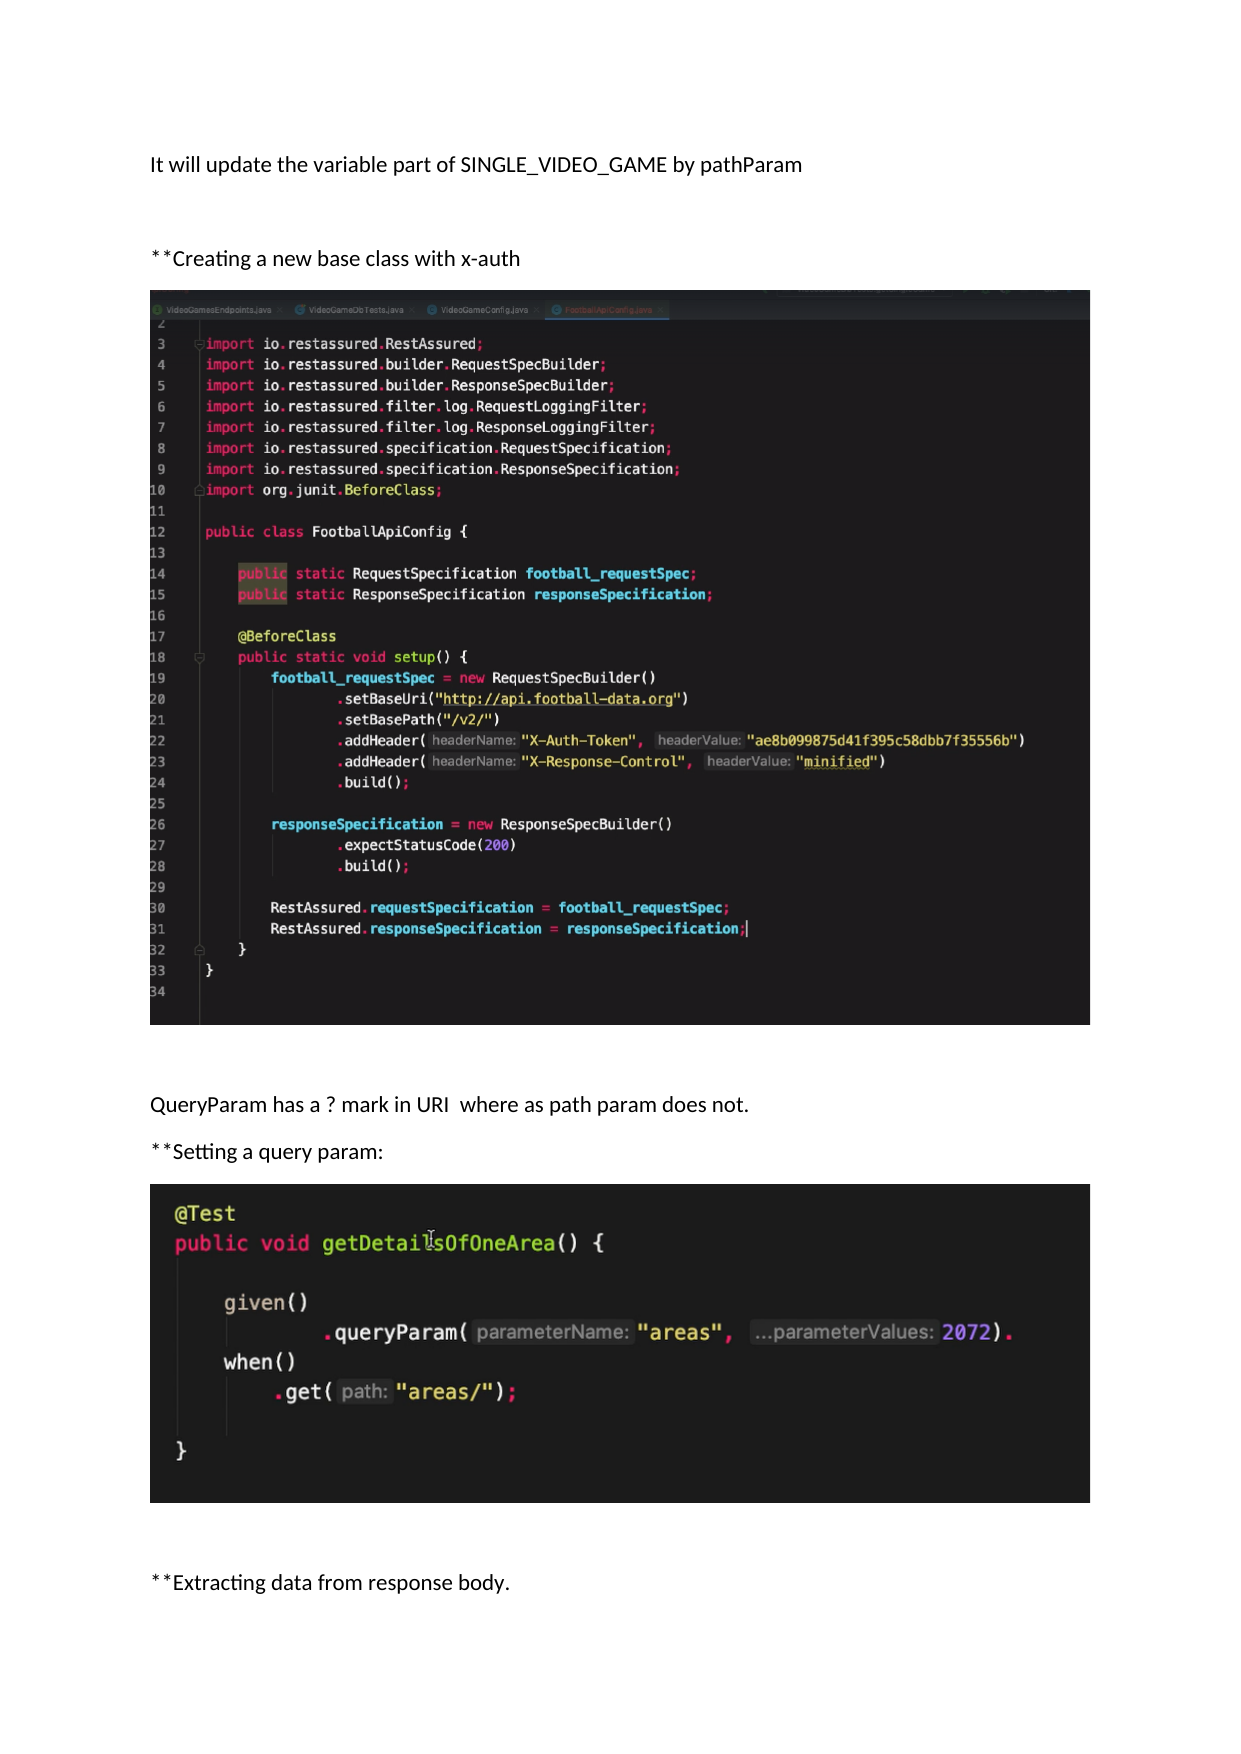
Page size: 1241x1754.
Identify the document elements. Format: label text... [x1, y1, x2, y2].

text QueryParam has a ? mark in URI where as path param does not. [150, 1091, 1090, 1119]
text **Extracting data from response body. [150, 1568, 1090, 1596]
picture [150, 290, 1091, 1025]
text **Creating a new base class with x-auth [150, 244, 1090, 272]
text It will update the variable part of SINGLE_VIDEO_GAME by pathParam [150, 150, 1090, 178]
picture [150, 1184, 1091, 1503]
text **Setting a query param: [150, 1137, 1090, 1166]
